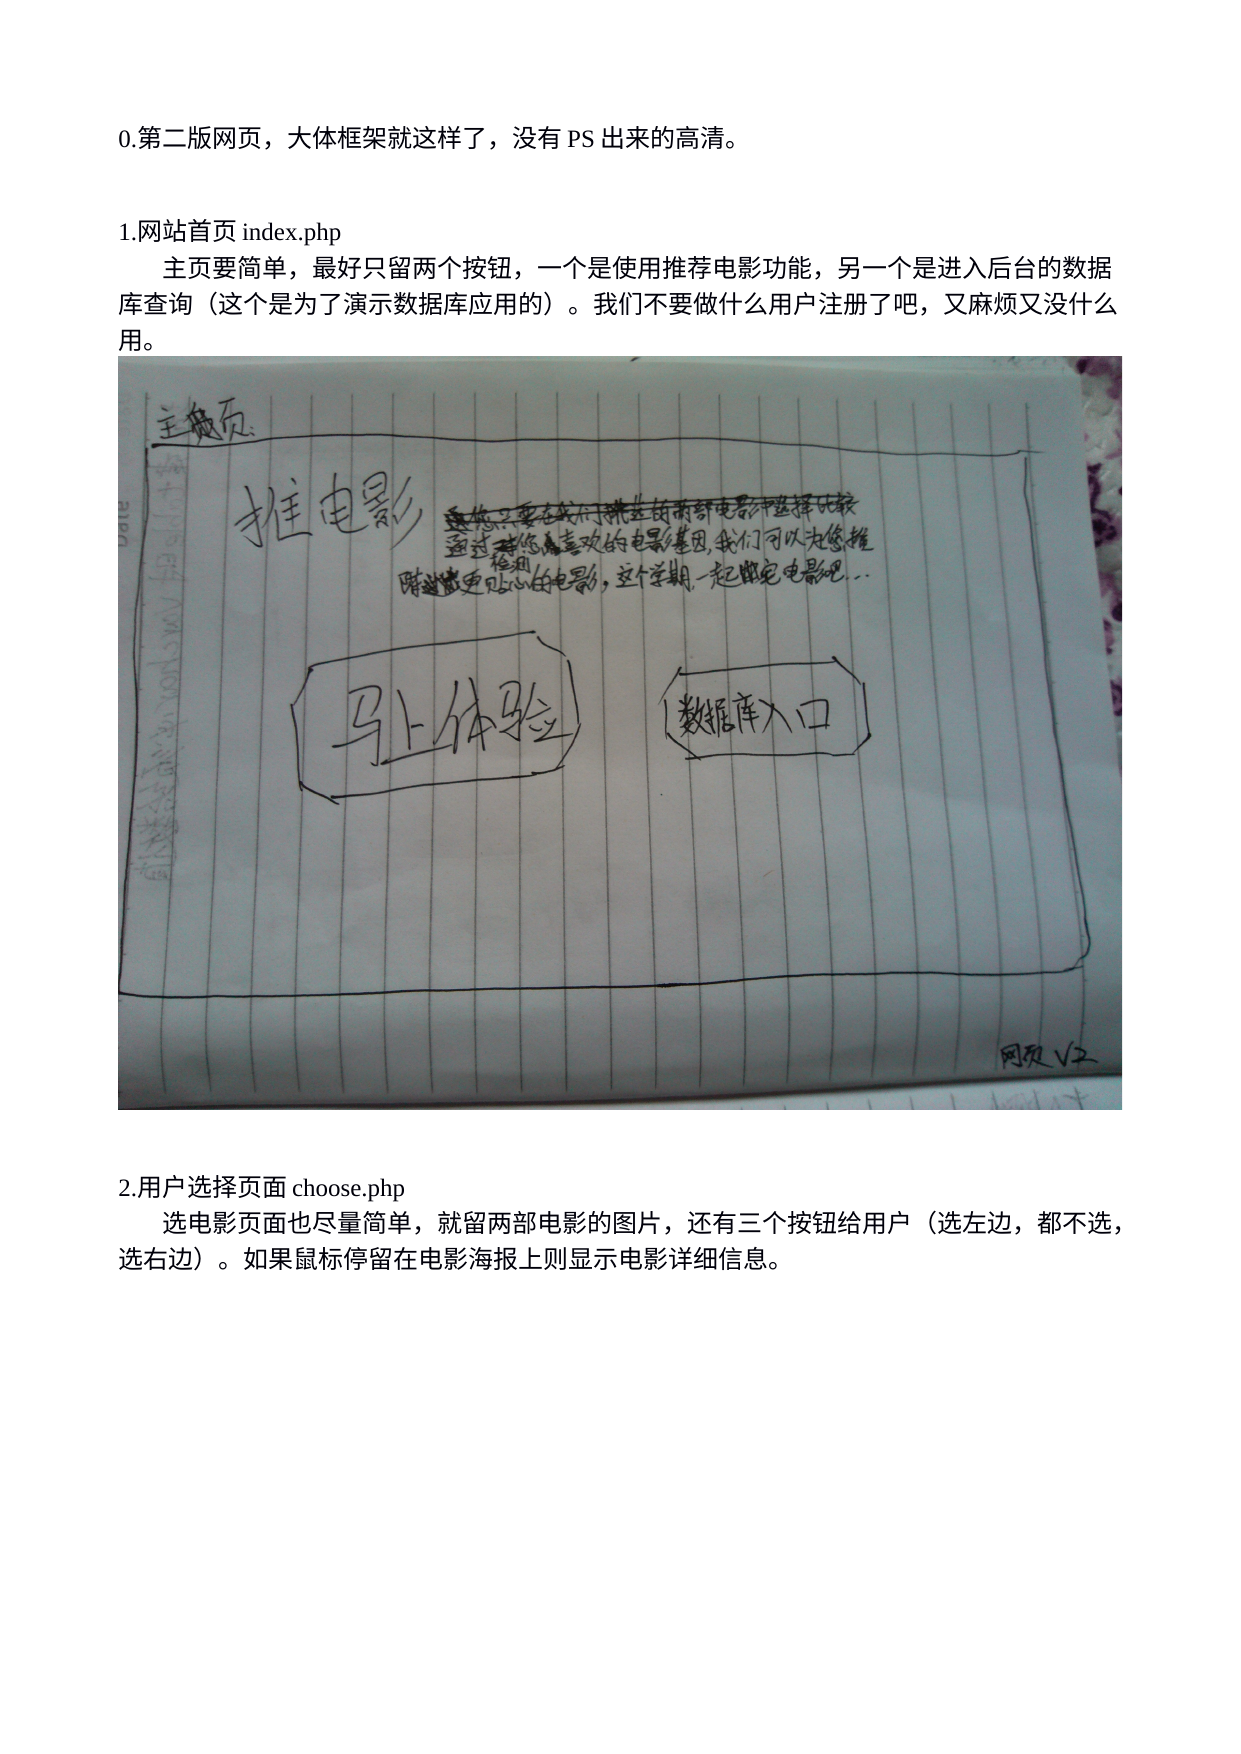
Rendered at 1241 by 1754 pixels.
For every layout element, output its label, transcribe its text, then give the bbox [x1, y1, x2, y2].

text 1.网站首页index.php [118, 212, 1122, 248]
picture [118, 356, 1123, 1110]
text 2.用户选择页面choose.php [118, 1167, 1122, 1203]
text 选电影页面也尽量简单，就留两部电影的图片，还有三个按钮给用户（选左边，都不选，选右边）。如果鼠标停留在电影海报上则显示电影详细信息。 [118, 1203, 1122, 1276]
text 主页要简单，最好只留两个按钮，一个是使用推荐电影功能，另一个是进入后台的数据库查询（这个是为了演示数据库应用的）。我们不要做什么用户注册了吧，又麻烦又没什么用。 [118, 248, 1122, 356]
text 0.第二版网页，大体框架就这样了，没有PS出来的高清。 [118, 118, 1122, 154]
